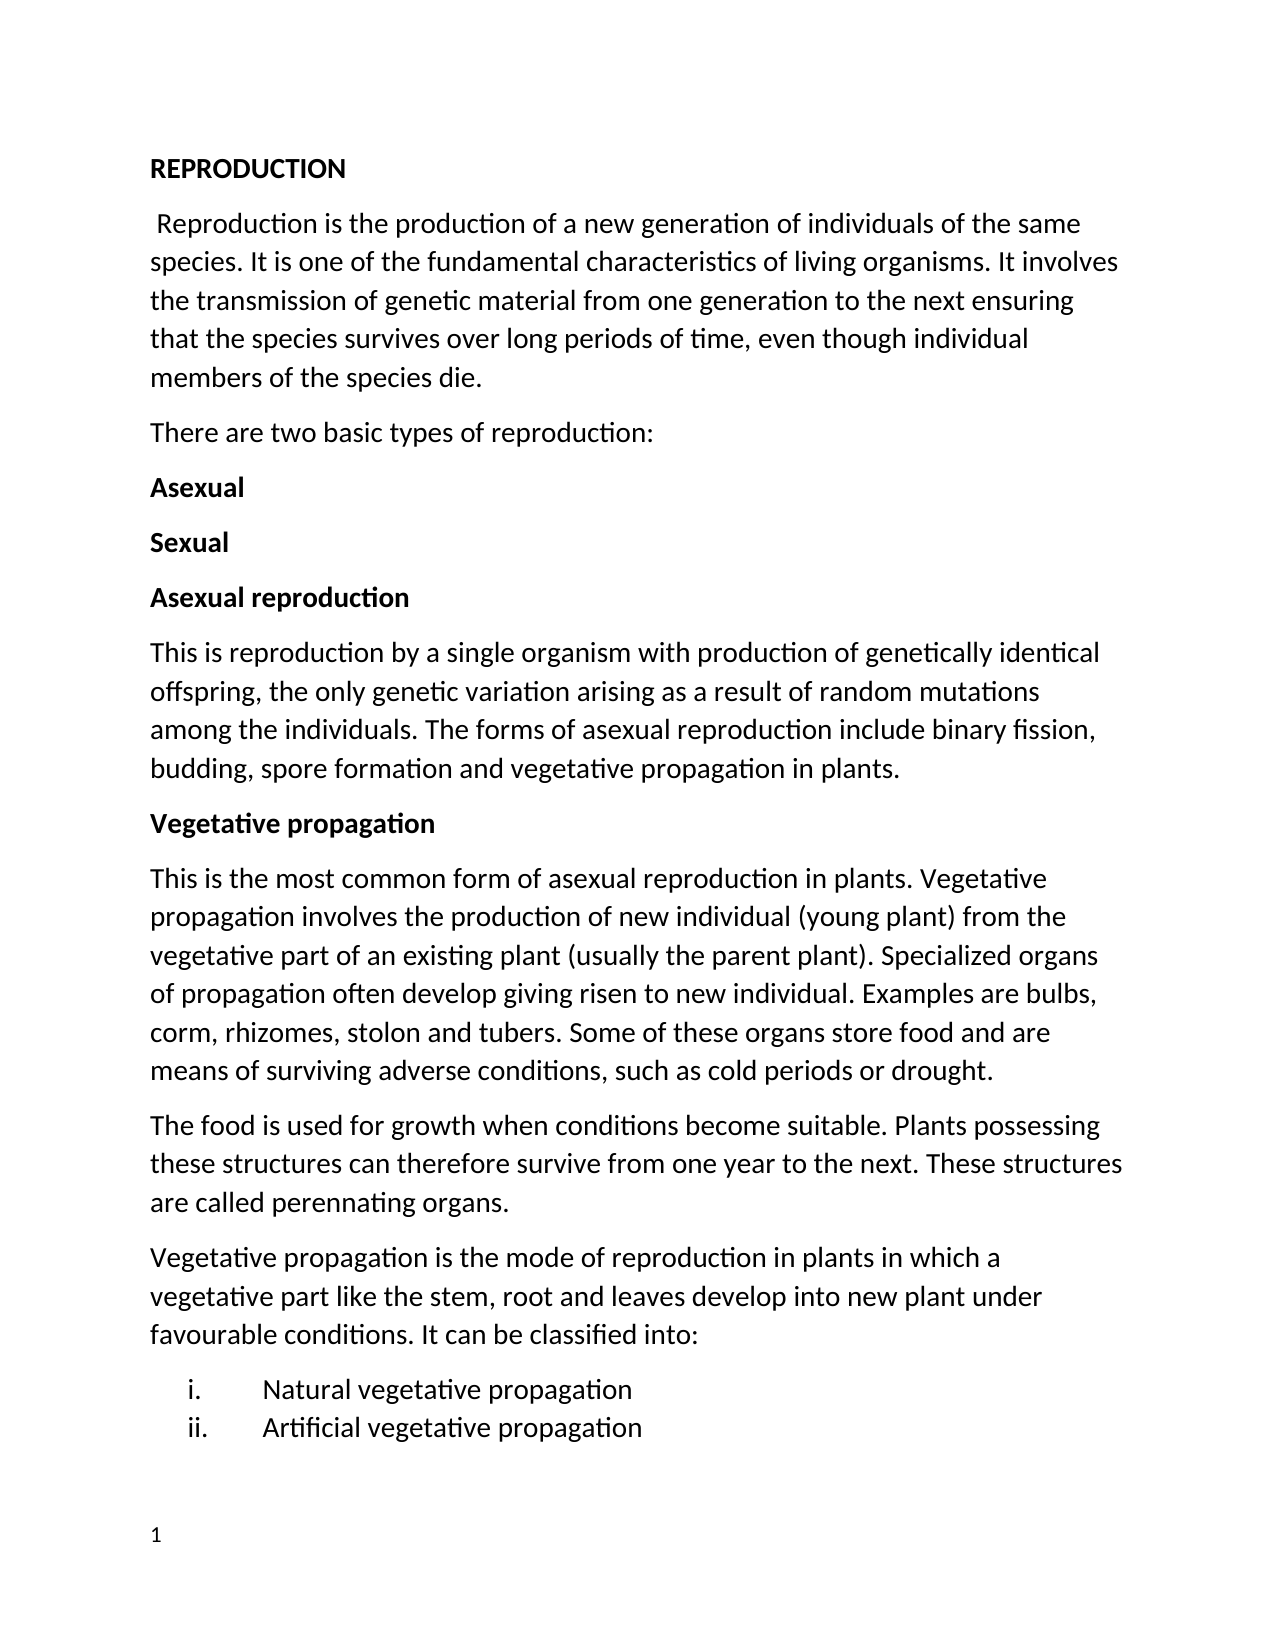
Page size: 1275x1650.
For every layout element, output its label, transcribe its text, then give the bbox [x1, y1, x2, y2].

text This is the most common form of asexual reproduction in plants. Vegetative propagation involves the production of new individual (young plant) from the vegetative part of an existing plant (usually the parent plant). Specialized organs of propagation often develop giving risen to new individual. Examples are bulbs, corm, rhizomes, stolon and tubers. Some of these organs store food and are means of surviving adverse conditions, such as cold periods or drought. [150, 860, 1125, 1088]
text The food is used for growth when conditions become suitable. Plants possessing these structures can therefore survive from one year to the next. These structures are called perennating organs. [150, 1107, 1125, 1220]
text Vegetative propagation [150, 805, 1125, 840]
text Vegetative propagation is the mode of reproduction in plants in which a vegetative part like the stem, root and leaves develop into new plant under favourable conditions. It can be classified into: [150, 1239, 1125, 1352]
text Asexual reproduction [150, 579, 1125, 615]
text This is reproduction by a single organism with production of genetically identical offspring, the only genetic variation arising as a result of random mutations among the individuals. The forms of asexual reproduction include binary fission, budding, spore formation and vegetative propagation in plants. [150, 634, 1125, 785]
list Natural vegetative propagation [187, 1371, 1125, 1407]
text Asexual [150, 469, 1125, 505]
text There are two basic types of reproduction: [150, 414, 1125, 449]
text REPRODUCTION [150, 150, 1125, 186]
text Reproduction is the production of a new generation of individuals of the same species. It is one of the fundamental characteristics of living organisms. It involves the transmission of genetic material from one generation to the next ensuring that the species survives over long periods of time, even though individual members of the species die. [150, 205, 1125, 394]
list Artificial vegetative propagation [187, 1409, 1125, 1445]
text Sexual [150, 524, 1125, 560]
